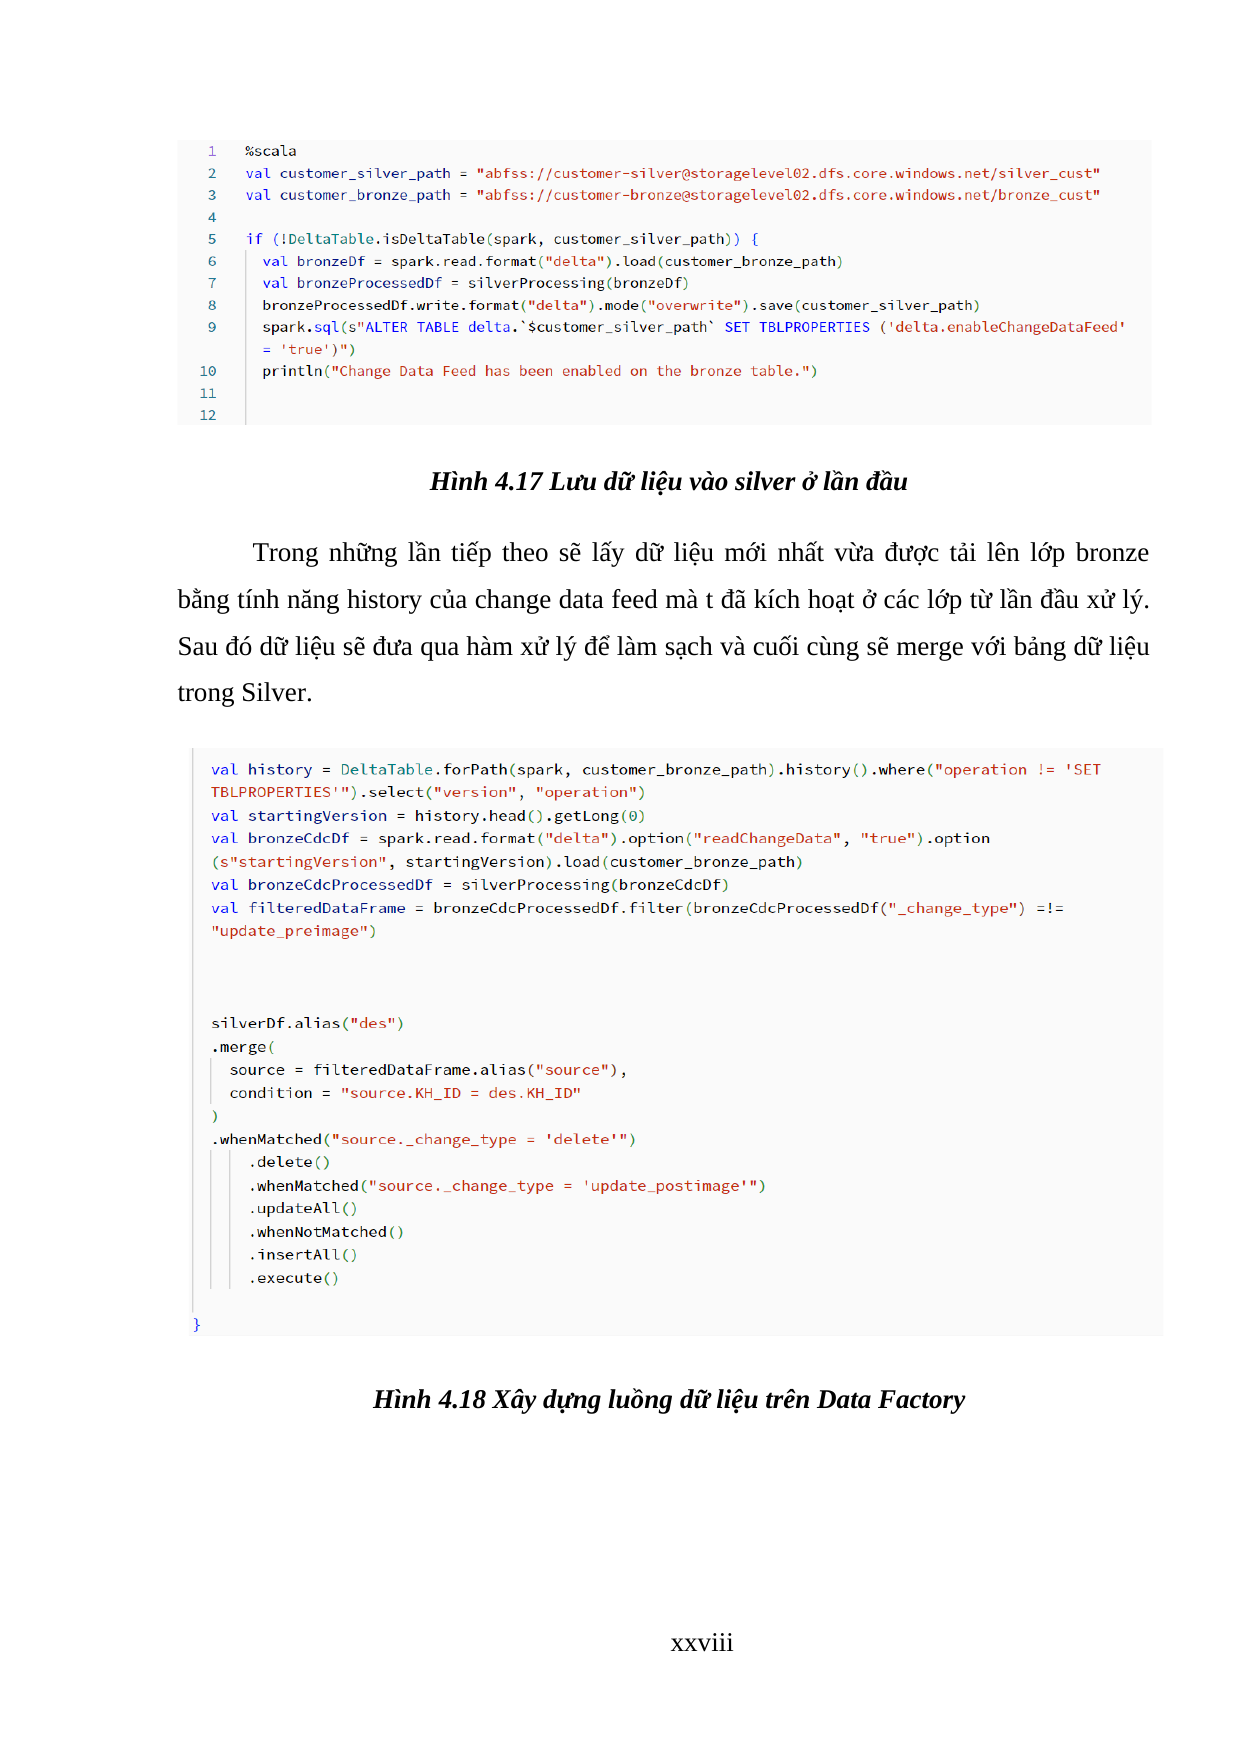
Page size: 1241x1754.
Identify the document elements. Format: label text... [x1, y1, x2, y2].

picture [188, 748, 1164, 1344]
text Trong những lần tiếp theo sẽ lấy dữ liệu mới nhất vừa được tải lên lớp bronze bằng tính năng history của change data feed mà t đã kích hoạt ở các lớp từ lần đầu xử lý. Sau đó dữ liệu sẽ đưa qua hàm xử lý để làm sạch và cuối cùng sẽ merge với bảng dữ liệu trong Silver. [177, 536, 1152, 708]
picture [177, 140, 1152, 425]
